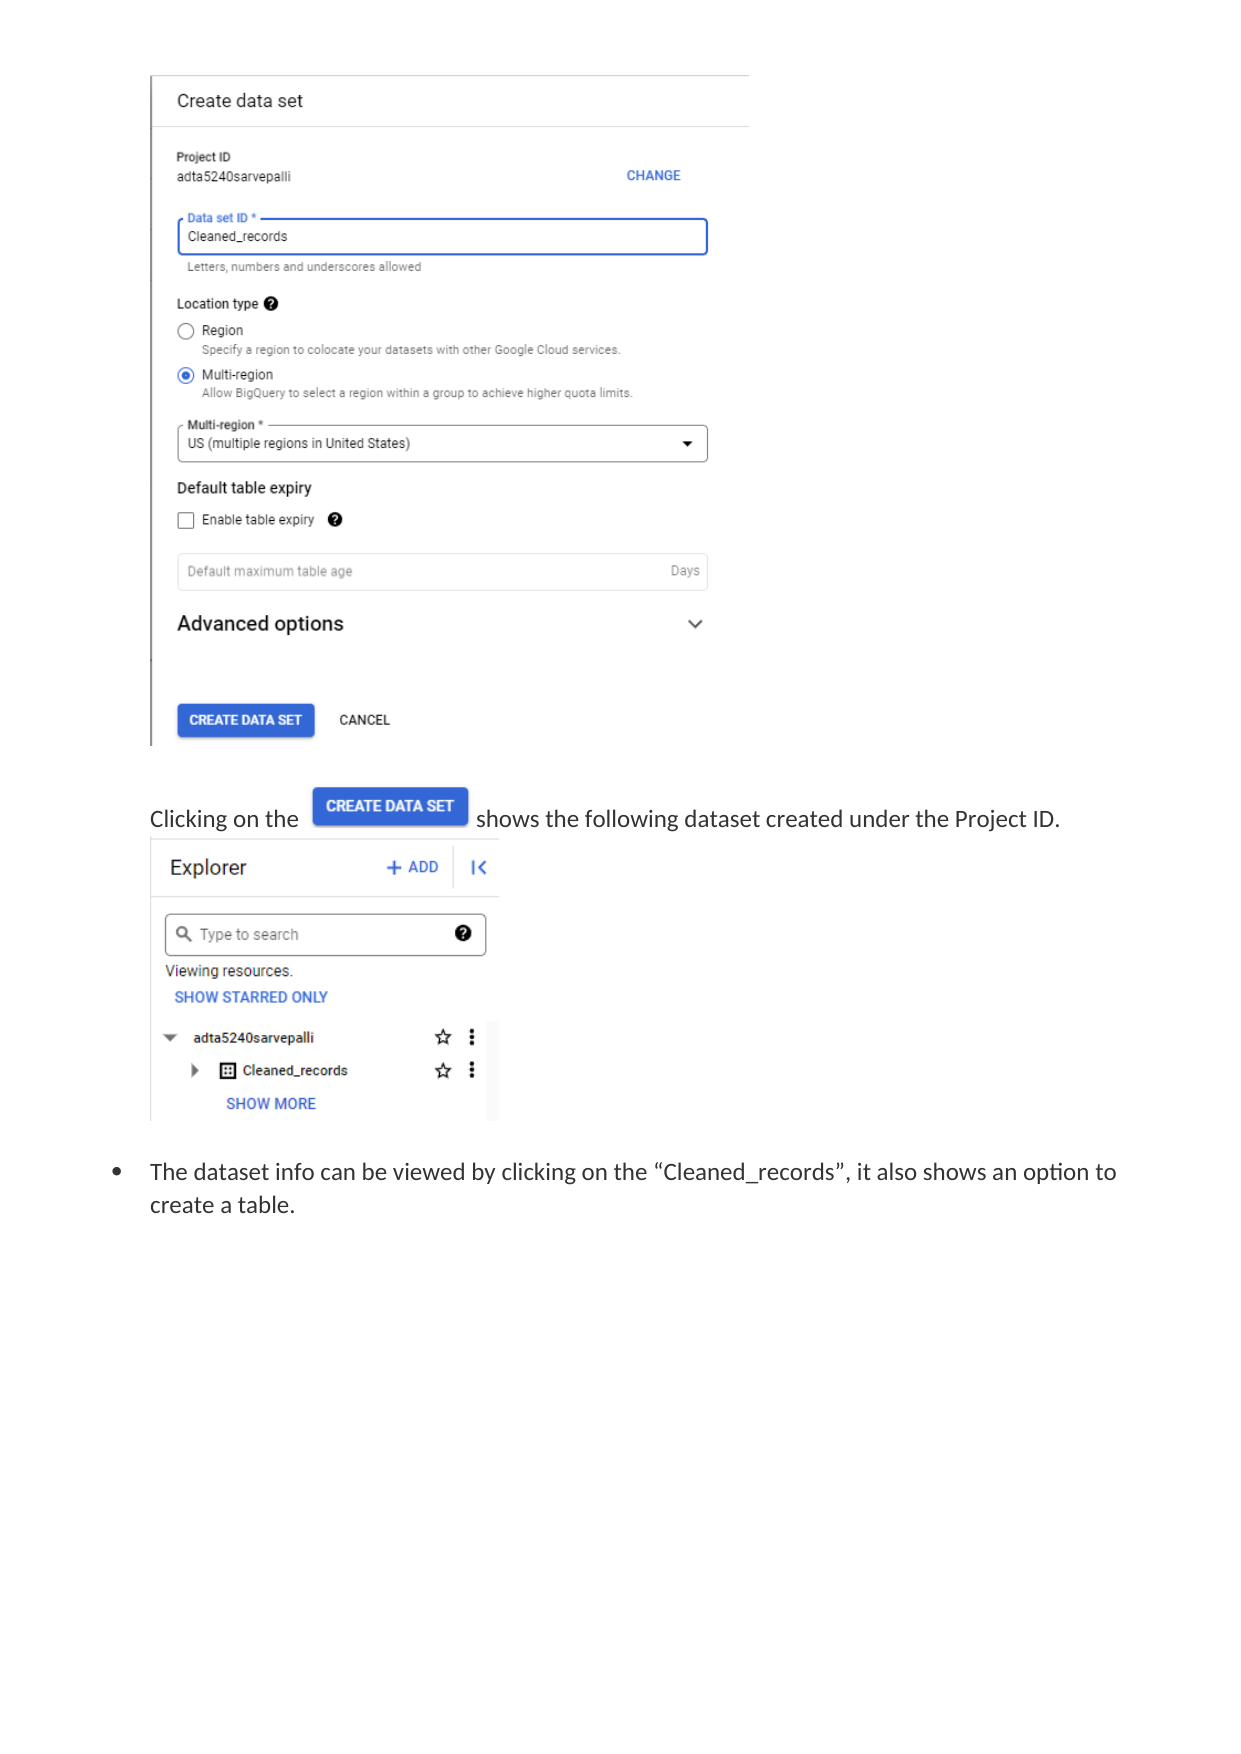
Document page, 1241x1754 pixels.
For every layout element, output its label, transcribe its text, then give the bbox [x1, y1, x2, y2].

picture [150, 75, 749, 746]
list The dataset info can be viewed by clicking on the “Cleaned_records”, it also shows an option to create a table. [112, 1156, 1165, 1219]
picture [150, 836, 499, 1121]
list Clicking on the shows the following dataset created under the Project ID. [150, 781, 1165, 834]
picture [304, 781, 476, 828]
